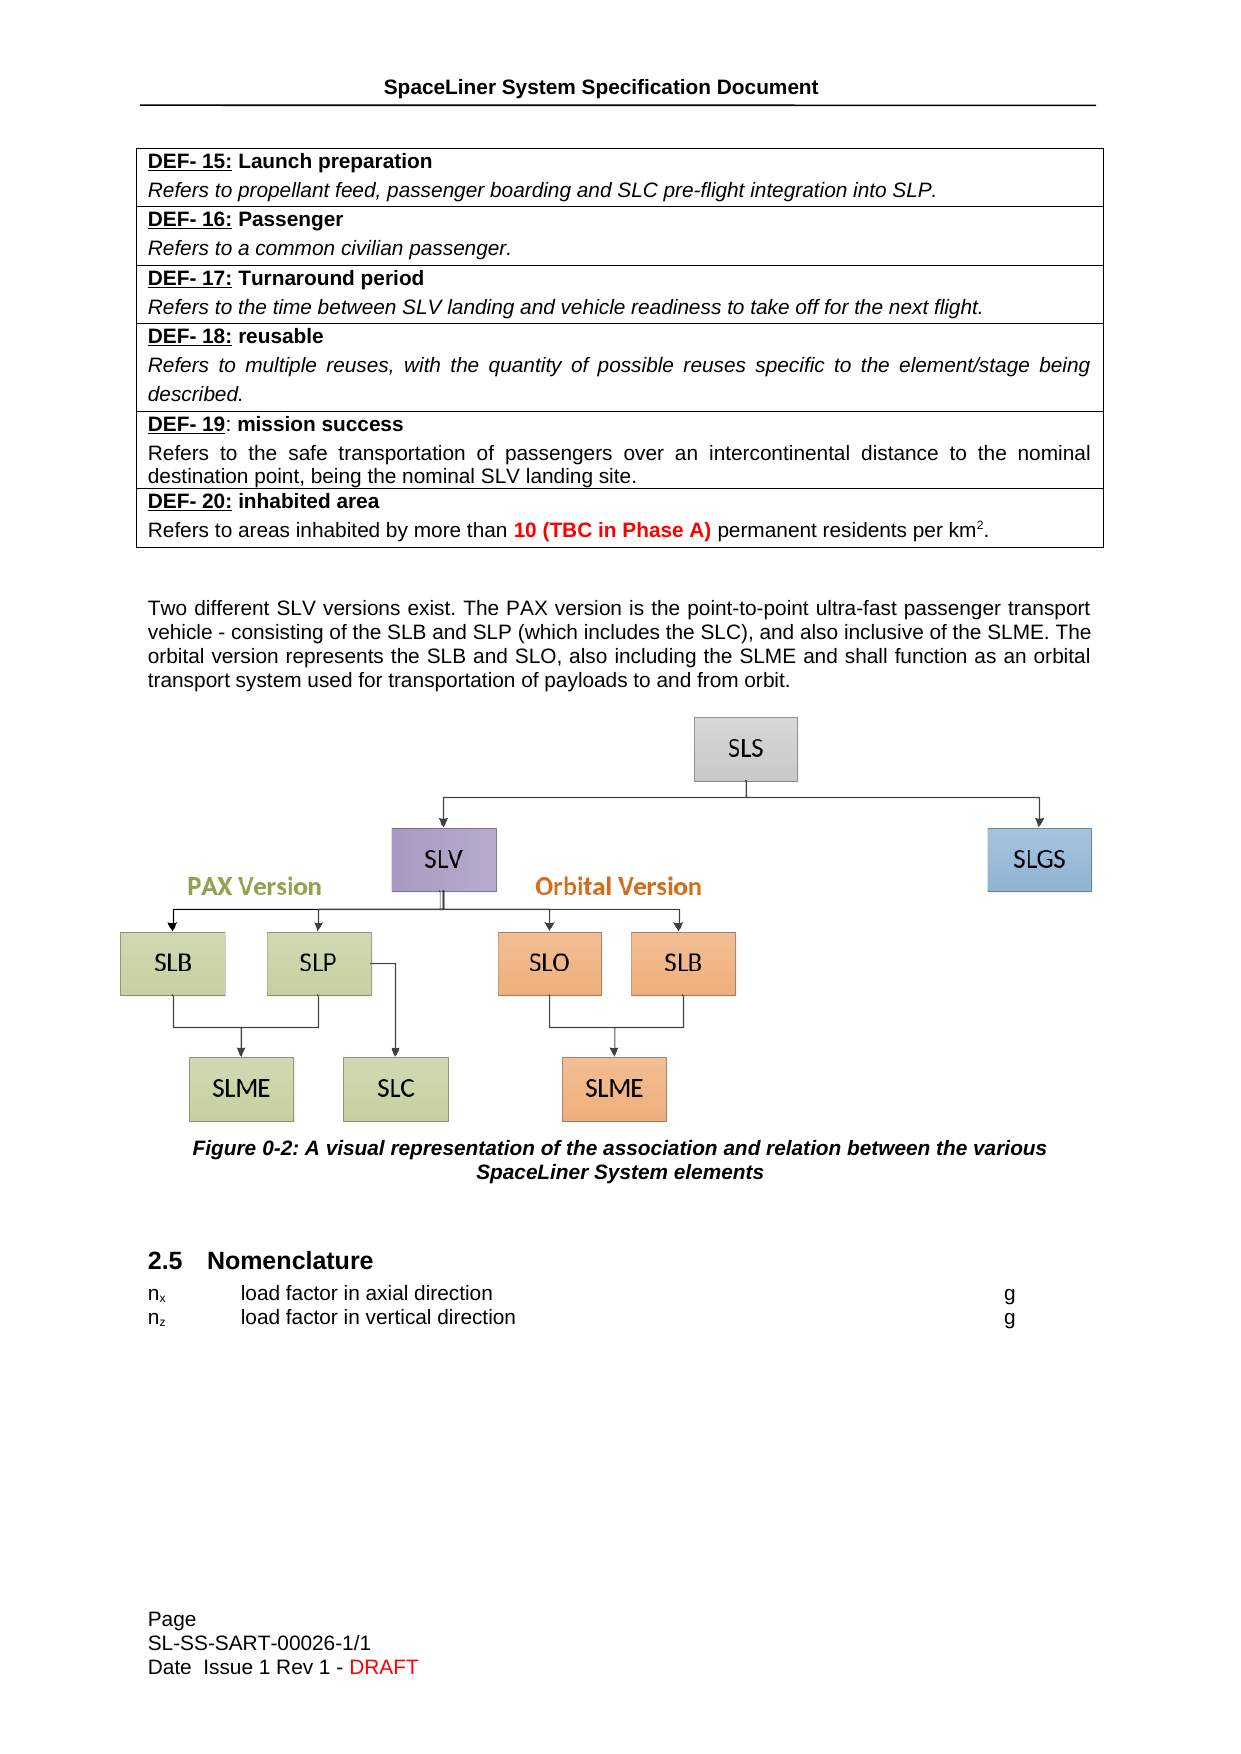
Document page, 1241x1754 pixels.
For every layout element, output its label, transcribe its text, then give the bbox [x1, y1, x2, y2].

table_cell DEF- 20: inhabited area Refers to areas inhabited by more than 10 (TBC in Phase A) permanent residents per km2. [137, 489, 1103, 547]
subtitle Nomenclature [148, 1246, 1092, 1274]
table_cell g [985, 1305, 1093, 1328]
table_header nx [140, 1281, 233, 1304]
table_cell DEF- 19: mission success Refers to the safe transportation of passengers over an intercontinental distance to the nominal destination point, being the nominal SLV landing site. [137, 412, 1103, 488]
table_cell DEF- 16: Passenger Refers to a common civilian passenger. [137, 207, 1103, 265]
text Two different SLV versions exist. The PAX version is the point-to-point ultra-fast passenger transport vehicle - consisting of the SLB and SLP (which includes the SLC), and also inclusive of the SLME. The orbital version represents the SLB and SLO, also including the SLME and shall function as an orbital transport system used for transportation of payloads to and from orbit. [148, 596, 1092, 692]
table_cell nz [140, 1305, 233, 1328]
table_cell load factor in vertical direction [233, 1305, 985, 1328]
table_header load factor in axial direction [233, 1281, 985, 1304]
table_cell DEF- 15: Launch preparation Refers to propellant feed, passenger boarding and SLC pre-flight integration into SLP. [137, 149, 1103, 206]
table_cell DEF- 18: reusable Refers to multiple reuses, with the quantity of possible reuses specific to the element/stage being described. [137, 324, 1103, 411]
table_header g [985, 1281, 1093, 1304]
table_cell DEF- 17: Turnaround period Refers to the time between SLV landing and vehicle readiness to take off for the next flight. [137, 266, 1103, 323]
